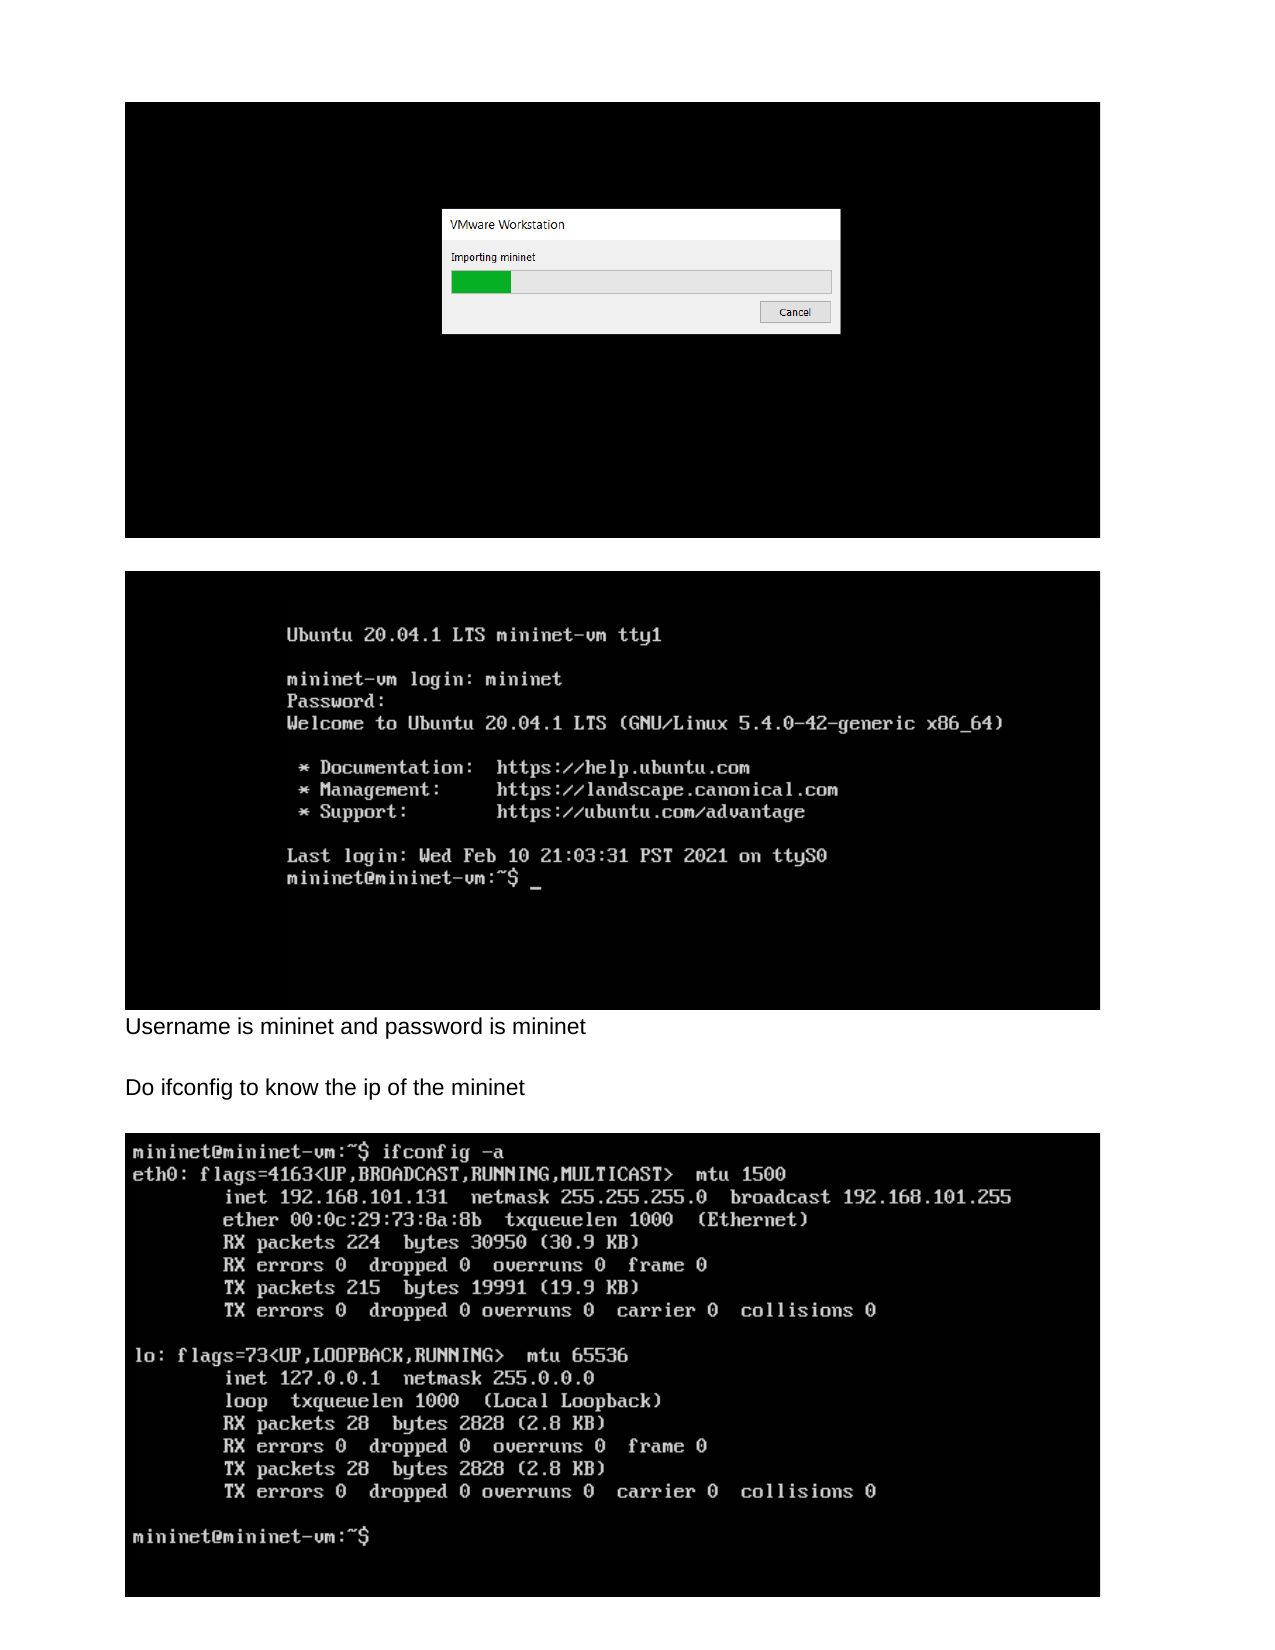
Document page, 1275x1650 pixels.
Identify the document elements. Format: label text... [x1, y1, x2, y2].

picture [125, 102, 1100, 538]
picture [125, 571, 1100, 1010]
text Username is mininet and password is mininet [125, 1013, 1214, 1039]
text Do ifconfig to know the ip of the mininet [125, 1073, 1214, 1100]
picture [125, 1133, 1100, 1597]
